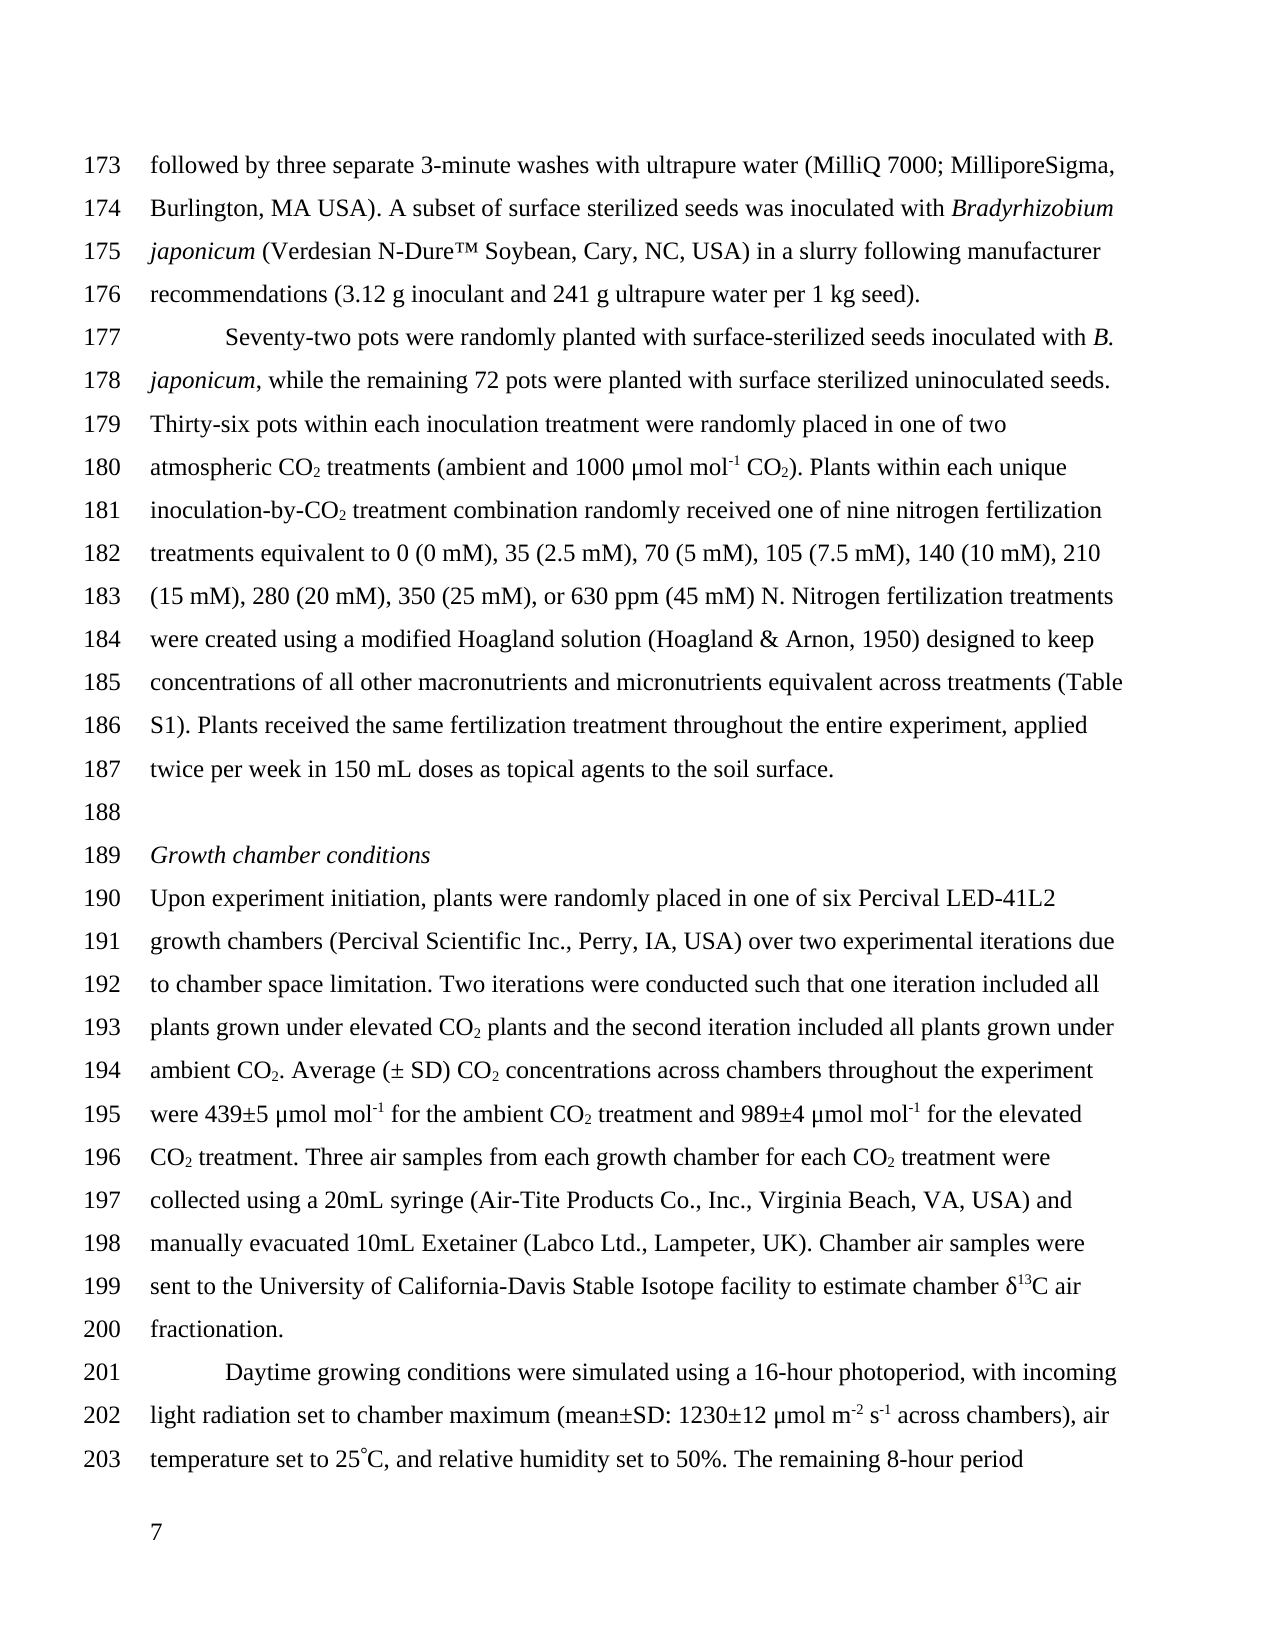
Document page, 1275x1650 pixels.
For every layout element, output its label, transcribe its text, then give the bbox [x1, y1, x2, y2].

text Seventy-two pots were randomly planted with surface-sterilized seeds inoculated with B. japonicum, while the remaining 72 pots were planted with surface sterilized uninoculated seeds. Thirty-six pots within each inoculation treatment were randomly placed in one of two atmospheric CO2 treatments (ambient and 1000 μmol mol-1 CO2). Plants within each unique inoculation-by-CO2 treatment combination randomly received one of nine nitrogen fertilization treatments equivalent to 0 (0 mM), 35 (2.5 mM), 70 (5 mM), 105 (7.5 mM), 140 (10 mM), 210 (15 mM), 280 (20 mM), 350 (25 mM), or 630 ppm (45 mM) N. Nitrogen fertilization treatments were created using a modified Hoagland solution (Hoagland & Arnon, 1950) designed to keep concentrations of all other macronutrients and micronutrients equivalent across treatments (Table S1). Plants received the same fertilization treatment throughout the entire experiment, applied twice per week in 150 mL doses as topical agents to the soil surface. [150, 322, 1125, 782]
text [150, 150, 1125, 308]
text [150, 1357, 1125, 1472]
text Growth chamber conditions [150, 840, 1125, 869]
text Upon experiment initiation, plants were randomly placed in one of six Percival LED-41L2 growth chambers (Percival Scientific Inc., Perry, IA, USA) over two experimental iterations due to chamber space limitation. Two iterations were conducted such that one iteration included all plants grown under elevated CO2 plants and the second iteration included all plants grown under ambient CO2. Average (± SD) CO2 concentrations across chambers throughout the experiment were 439±5 μmol mol-1 for the ambient CO2 treatment and 989±4 μmol mol-1 for the elevated CO2 treatment. Three air samples from each growth chamber for each CO2 treatment were collected using a 20mL syringe (Air-Tite Products Co., Inc., Virginia Beach, VA, USA) and manually evacuated 10mL Exetainer (Labco Ltd., Lampeter, UK). Chamber air samples were sent to the University of California-Davis Stable Isotope facility to estimate chamber δ13C air fractionation. [150, 883, 1125, 1343]
